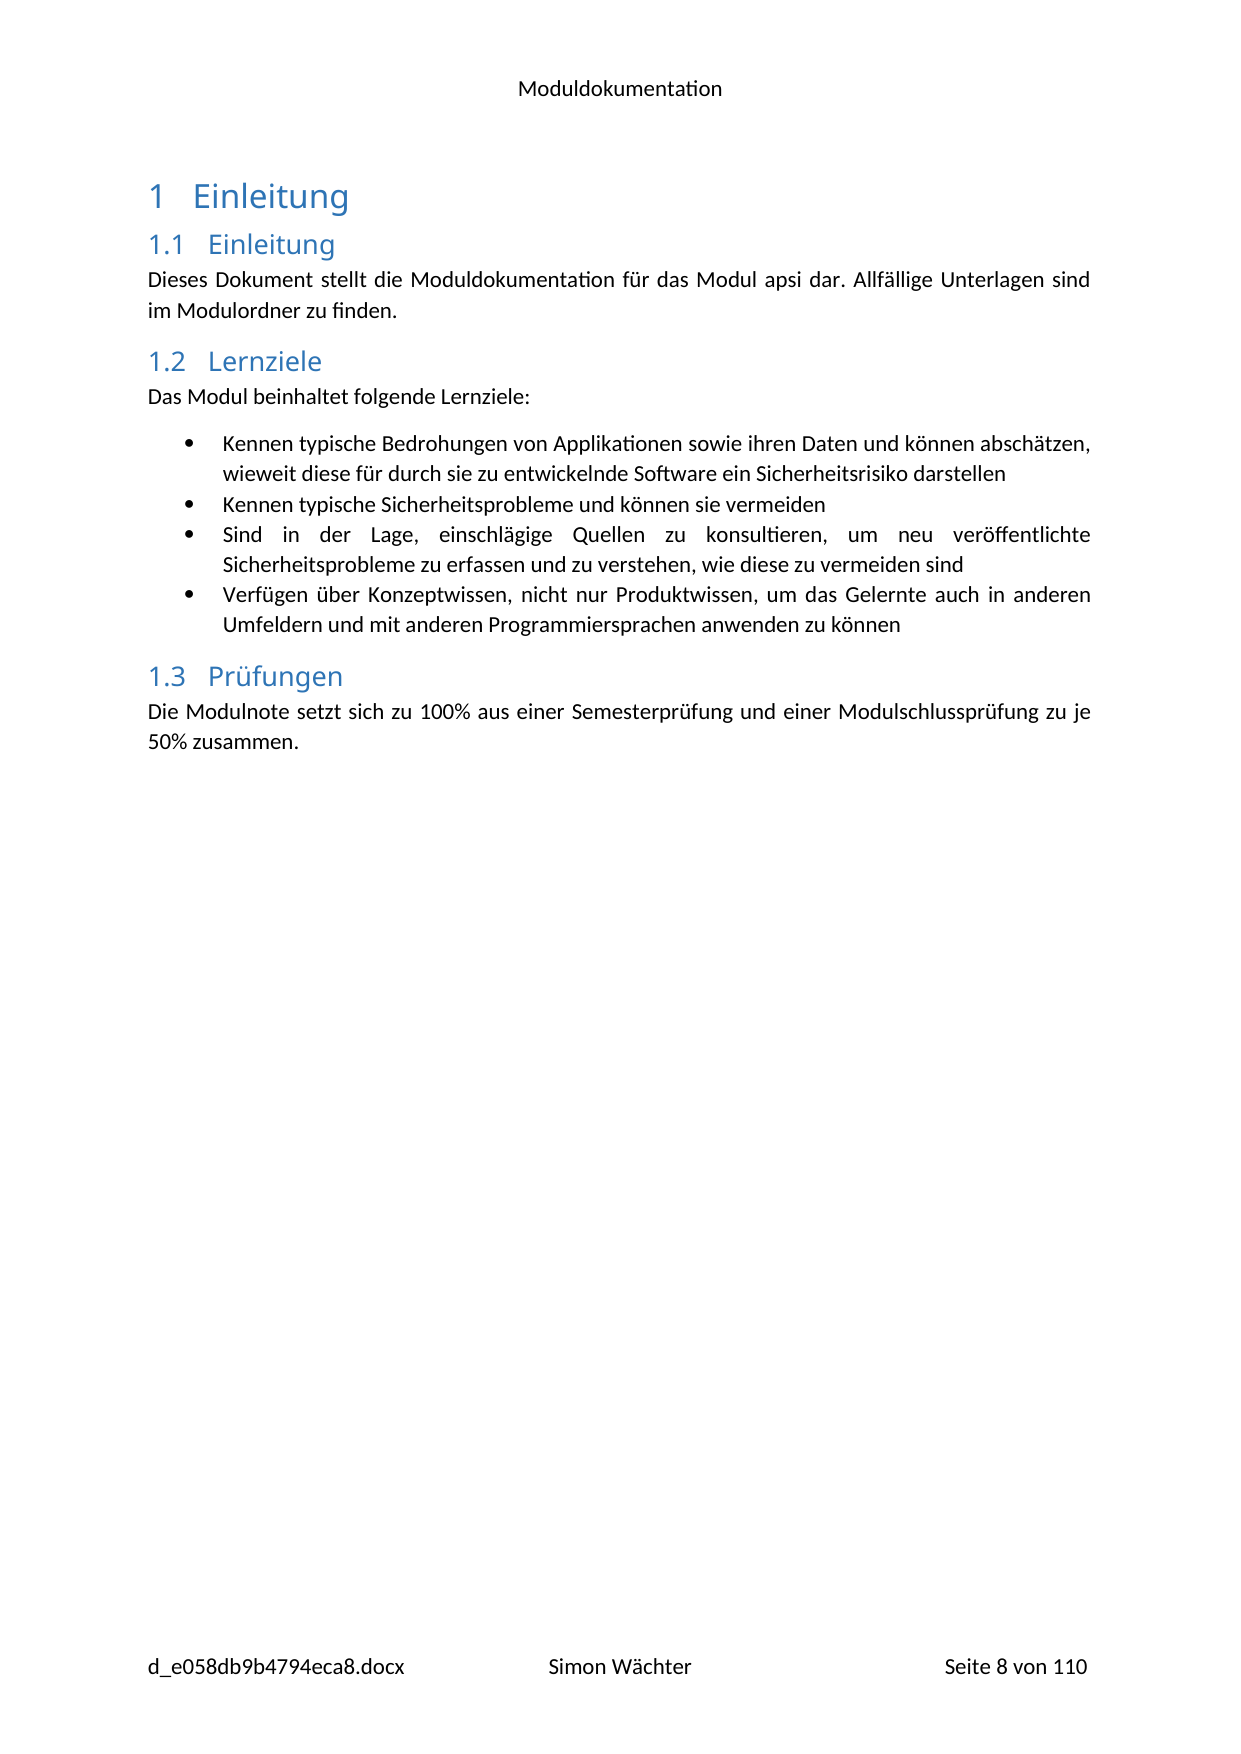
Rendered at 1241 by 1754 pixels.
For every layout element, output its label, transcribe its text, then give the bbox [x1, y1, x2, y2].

list Verfügen über Konzeptwissen, nicht nur Produktwissen, um das Gelernte auch in anderen Umfeldern und mit anderen Programmiersprachen anwenden zu können [185, 580, 1093, 638]
list Kennen typische Sicherheitsprobleme und können sie vermeiden [185, 490, 1093, 518]
list Sind in der Lage, einschlägige Quellen zu konsultieren, um neu veröffentlichte Sicherheitsprobleme zu erfassen und zu verstehen, wie diese zu vermeiden sind [185, 520, 1093, 578]
text Die Modulnote setzt sich zu 100% aus einer Semesterprüfung und einer Modulschlussprüfung zu je 50% zusammen. [148, 697, 1093, 755]
subtitle Prüfungen [148, 657, 1093, 694]
subtitle Einleitung [148, 173, 1093, 218]
subtitle Lernziele [148, 343, 1093, 379]
subtitle Einleitung [148, 226, 1093, 263]
text Das Modul beinhaltet folgende Lernziele: [148, 382, 1093, 410]
list Kennen typische Bedrohungen von Applikationen sowie ihren Daten und können abschätzen, wieweit diese für durch sie zu entwickelnde Software ein Sicherheitsrisiko darstellen [185, 429, 1093, 487]
text Dieses Dokument stellt die Moduldokumentation für das Modul apsi dar. Allfällige Unterlagen sind im Modulordner zu finden. [148, 266, 1093, 324]
